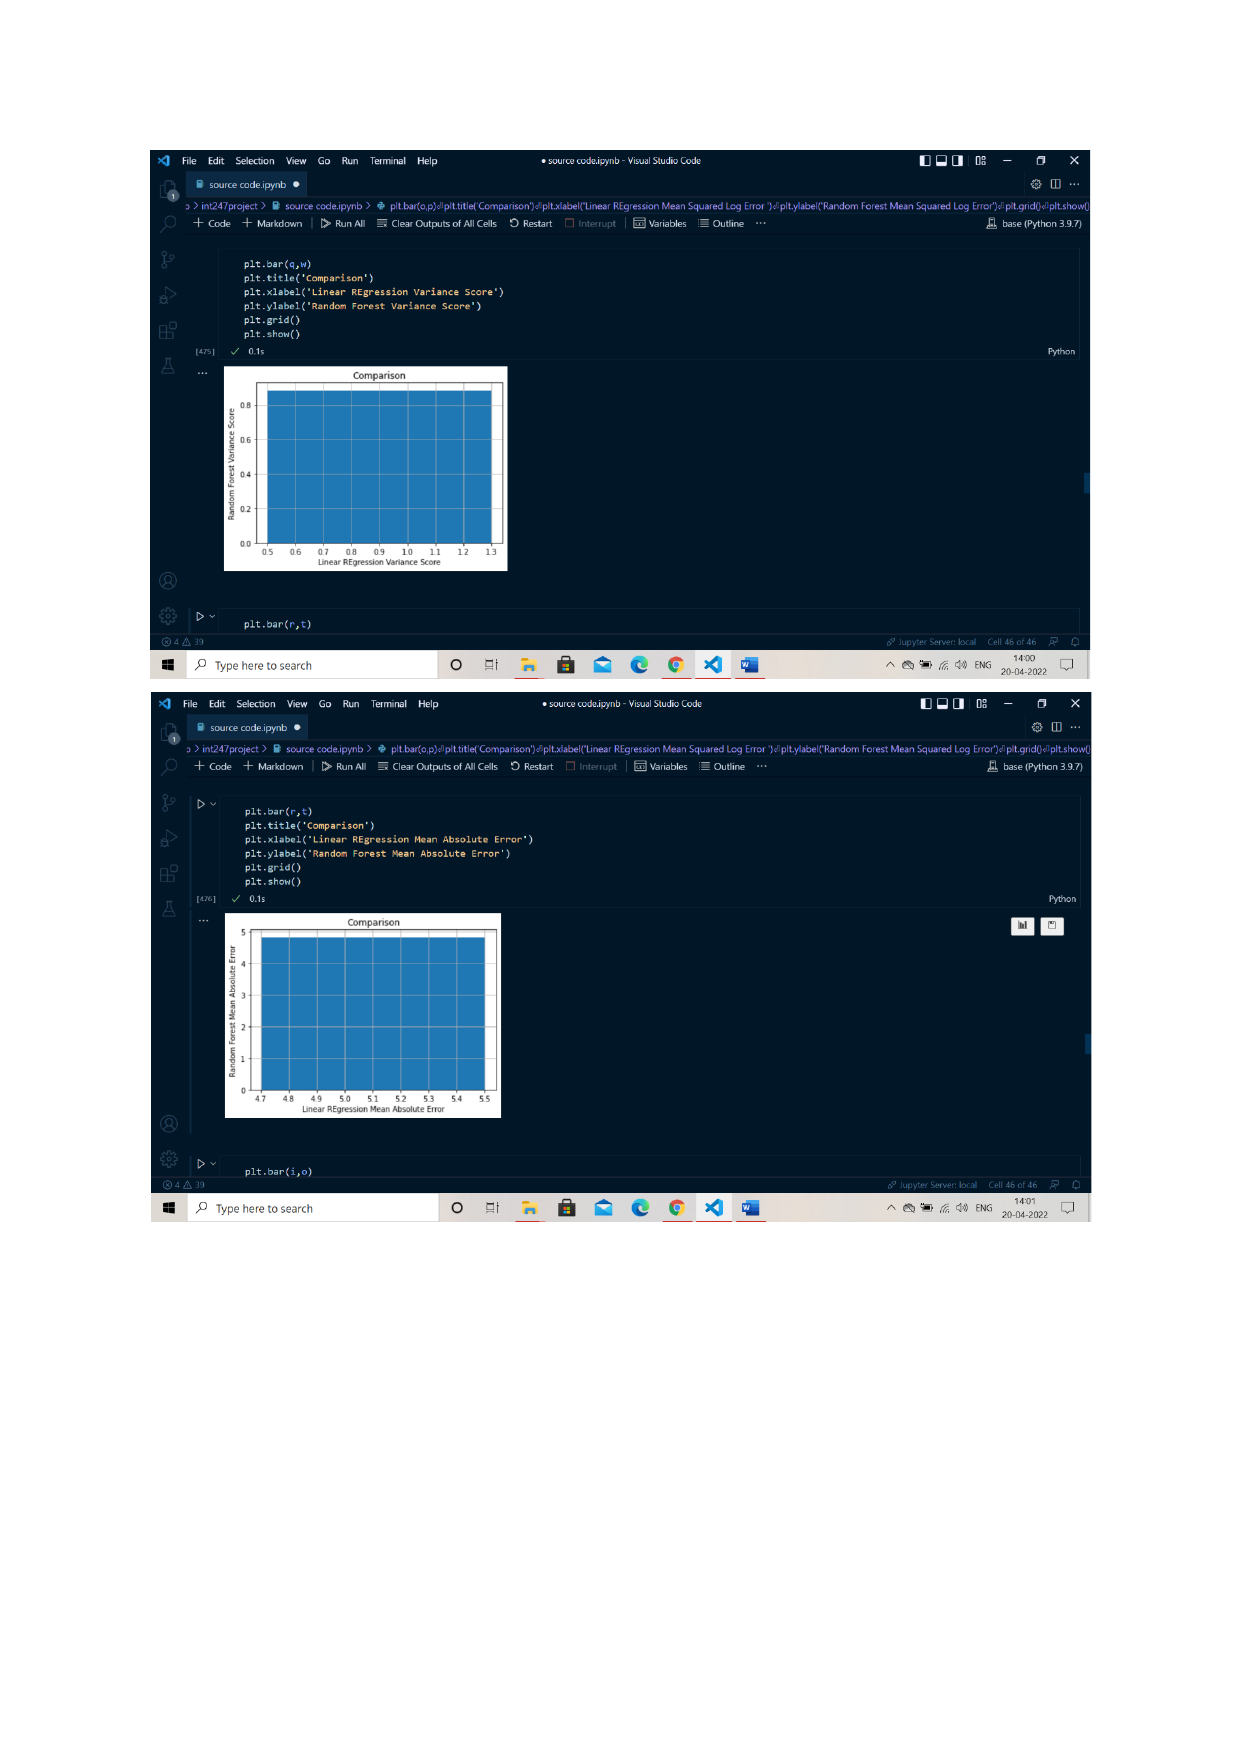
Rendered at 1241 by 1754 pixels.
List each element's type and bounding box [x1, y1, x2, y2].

picture [151, 692, 1092, 1222]
picture [150, 150, 1091, 679]
